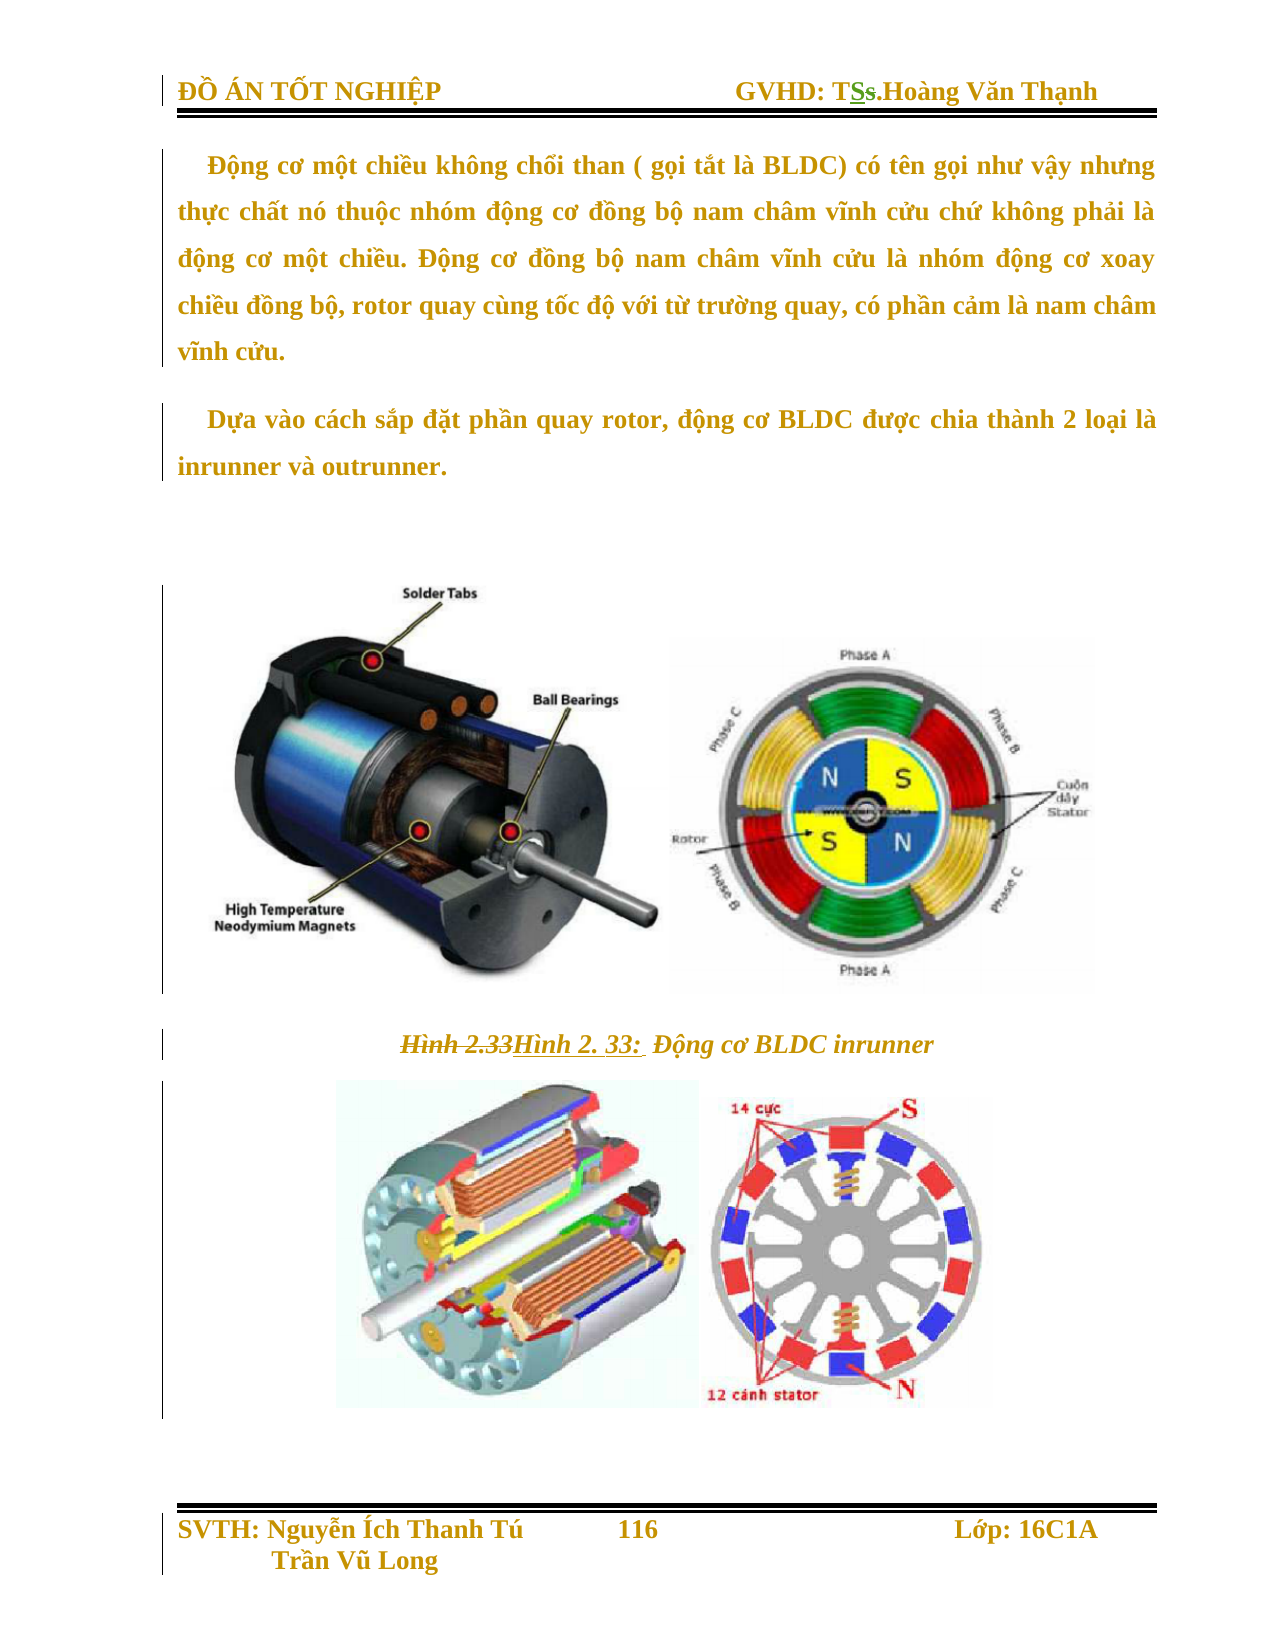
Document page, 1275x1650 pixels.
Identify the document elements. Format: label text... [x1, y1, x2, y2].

text Động cơ một chiều không chổi than ( gọi tắt là BLDC) có tên gọi như vậy nhưng thực chất nó thuộc nhóm động cơ đồng bộ nam châm vĩnh cửu chứ không phải là động cơ một chiều. Động cơ đồng bộ nam châm vĩnh cửu là nhóm động cơ xoay chiều đồng bộ, rotor quay cùng tốc độ với từ trường quay, có phần cảm là nam châm vĩnh cửu. [177, 149, 1157, 367]
text Dựa vào cách sắp đặt phần quay rotor, động cơ BLDC được chia thành 2 loại là inrunner và outrunner. [177, 403, 1157, 481]
picture [177, 584, 1098, 994]
picture [310, 1080, 1024, 1419]
text Động cơ BLDC inrunner [177, 1029, 1157, 1060]
